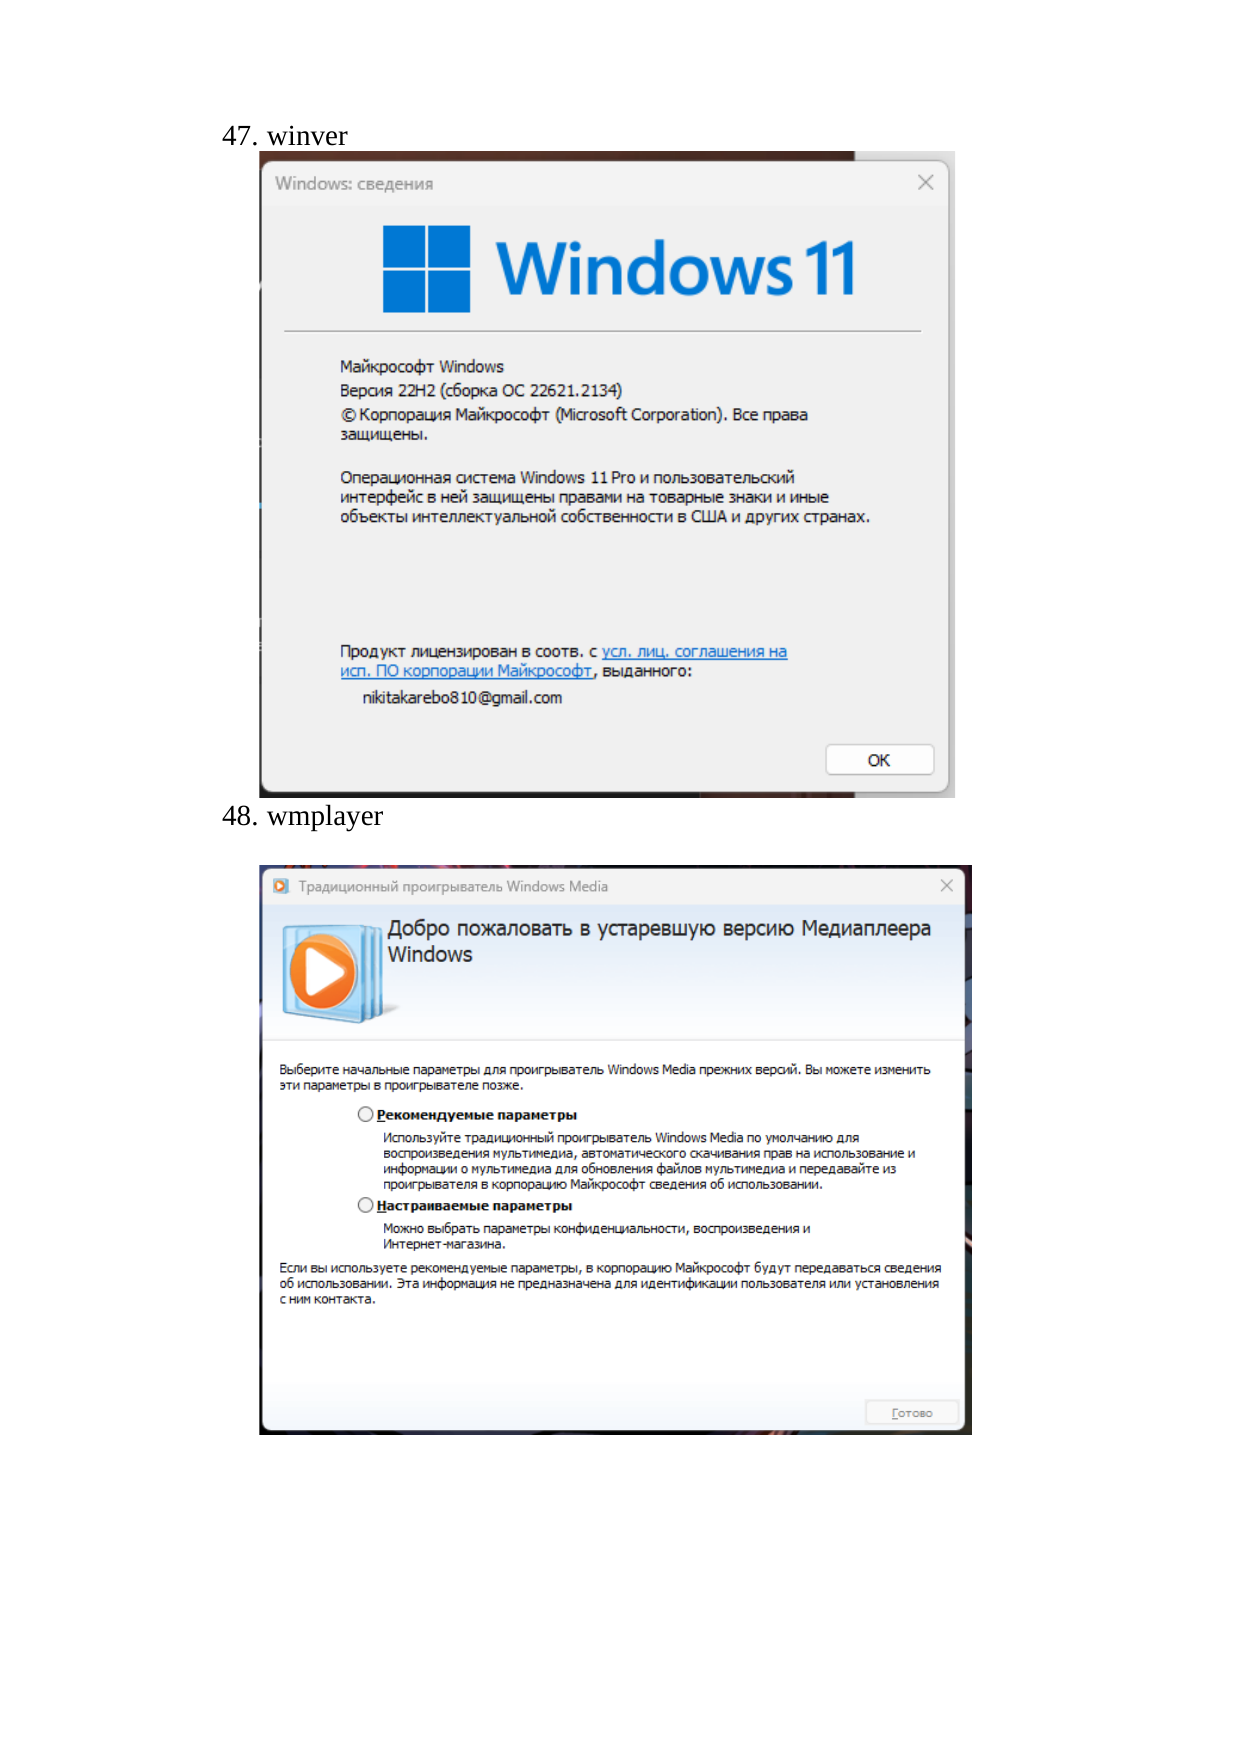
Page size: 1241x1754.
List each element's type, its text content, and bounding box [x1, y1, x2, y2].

list winver [222, 118, 1152, 152]
picture [259, 151, 955, 798]
list wmplayer [222, 798, 1152, 831]
picture [259, 865, 972, 1435]
